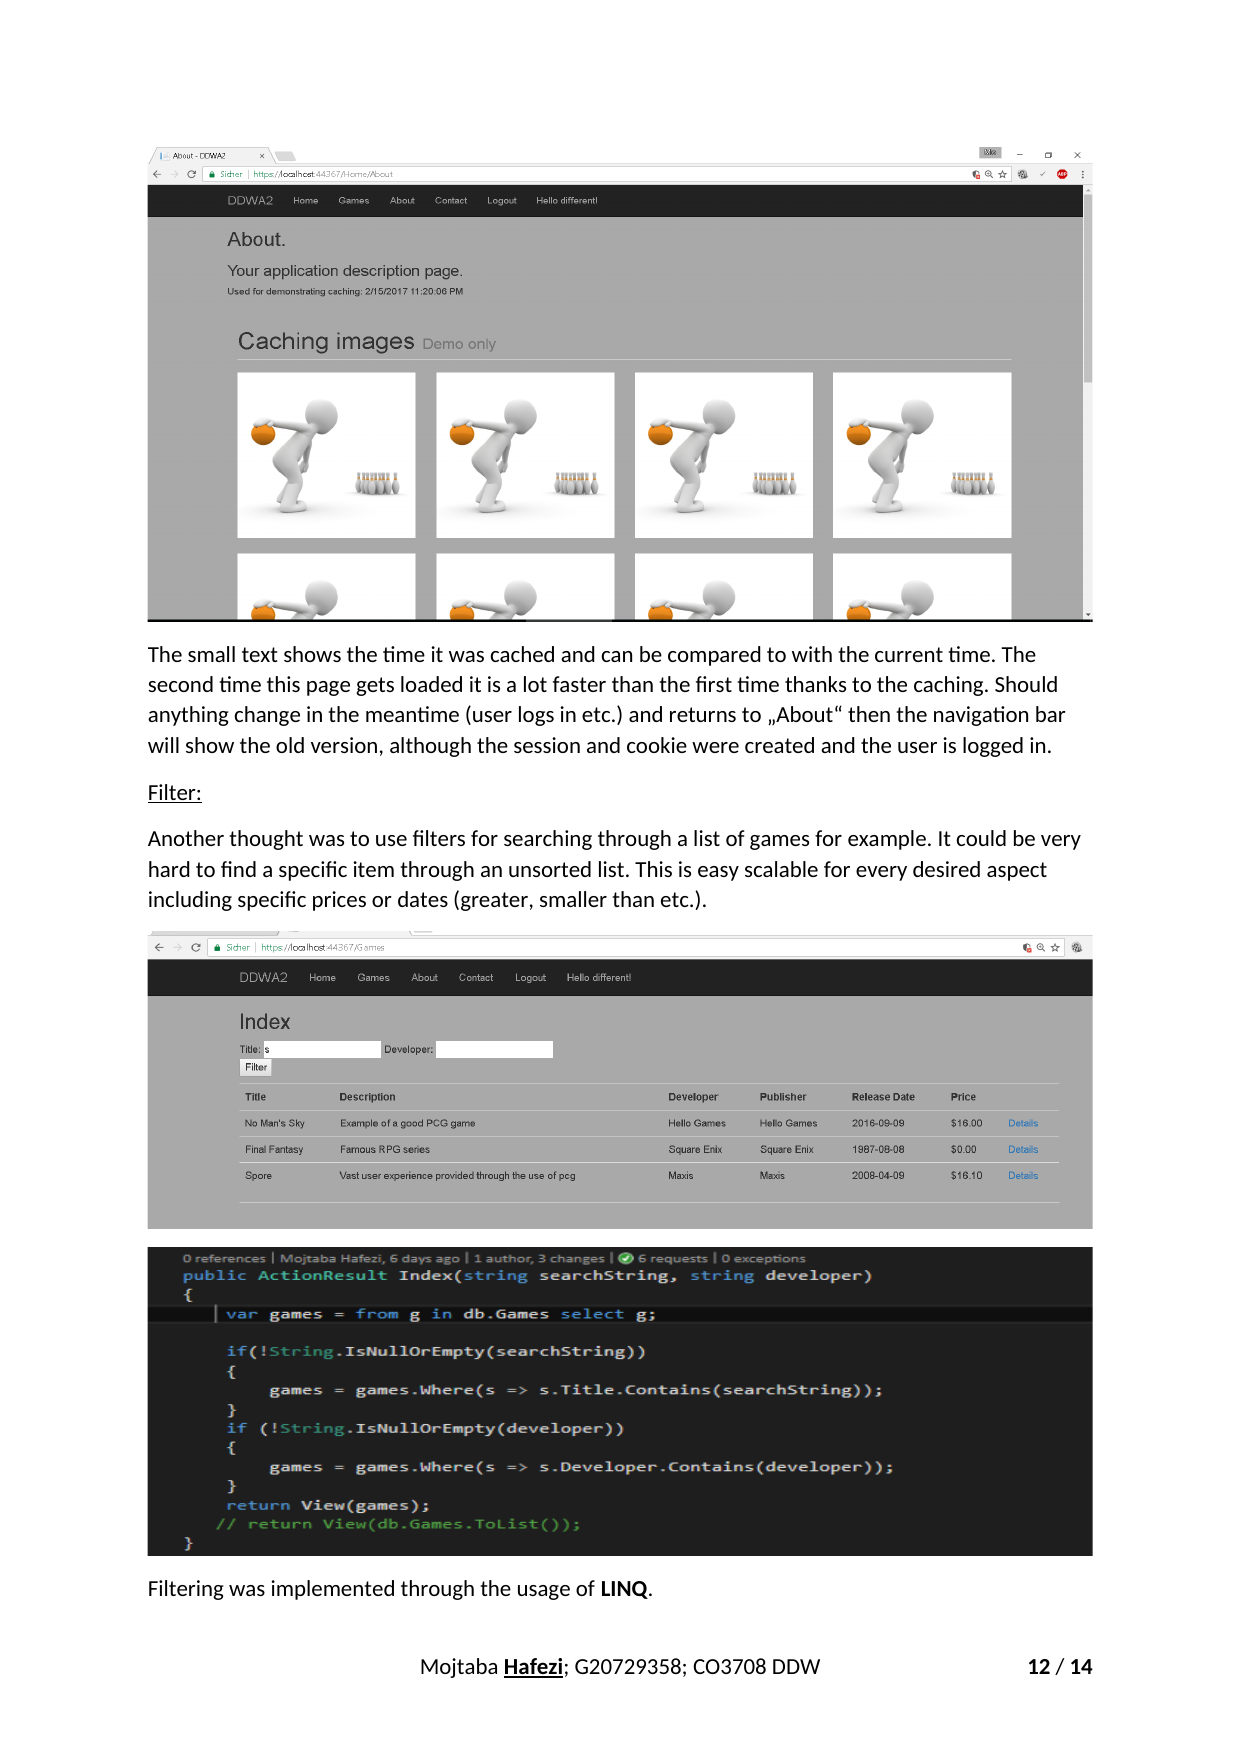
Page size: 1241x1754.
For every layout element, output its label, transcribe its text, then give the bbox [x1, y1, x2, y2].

picture [147, 931, 1093, 1229]
text The small text shows the time it was cached and can be compared to with the current time. The second time this page gets loaded it is a lot faster than the first time thanks to the caching. Should anything change in the meantime (user logs in etc.) and returns to „About“ then the navigation bar will show the old version, although the session and cookie were created and the user is logged in. [148, 640, 1093, 759]
picture [147, 147, 1093, 622]
text Another thought was to use filters for searching through a list of games for example. It could be very hard to find a specific item through an unsorted list. This is easy scalable for every desired aspect including specific prices or dates (greater, smaller than etc.). [148, 824, 1093, 913]
picture [147, 1247, 1093, 1556]
text Filtering was implemented through the usage of LINQ. [148, 1574, 1093, 1602]
text Filter: [148, 778, 1093, 806]
